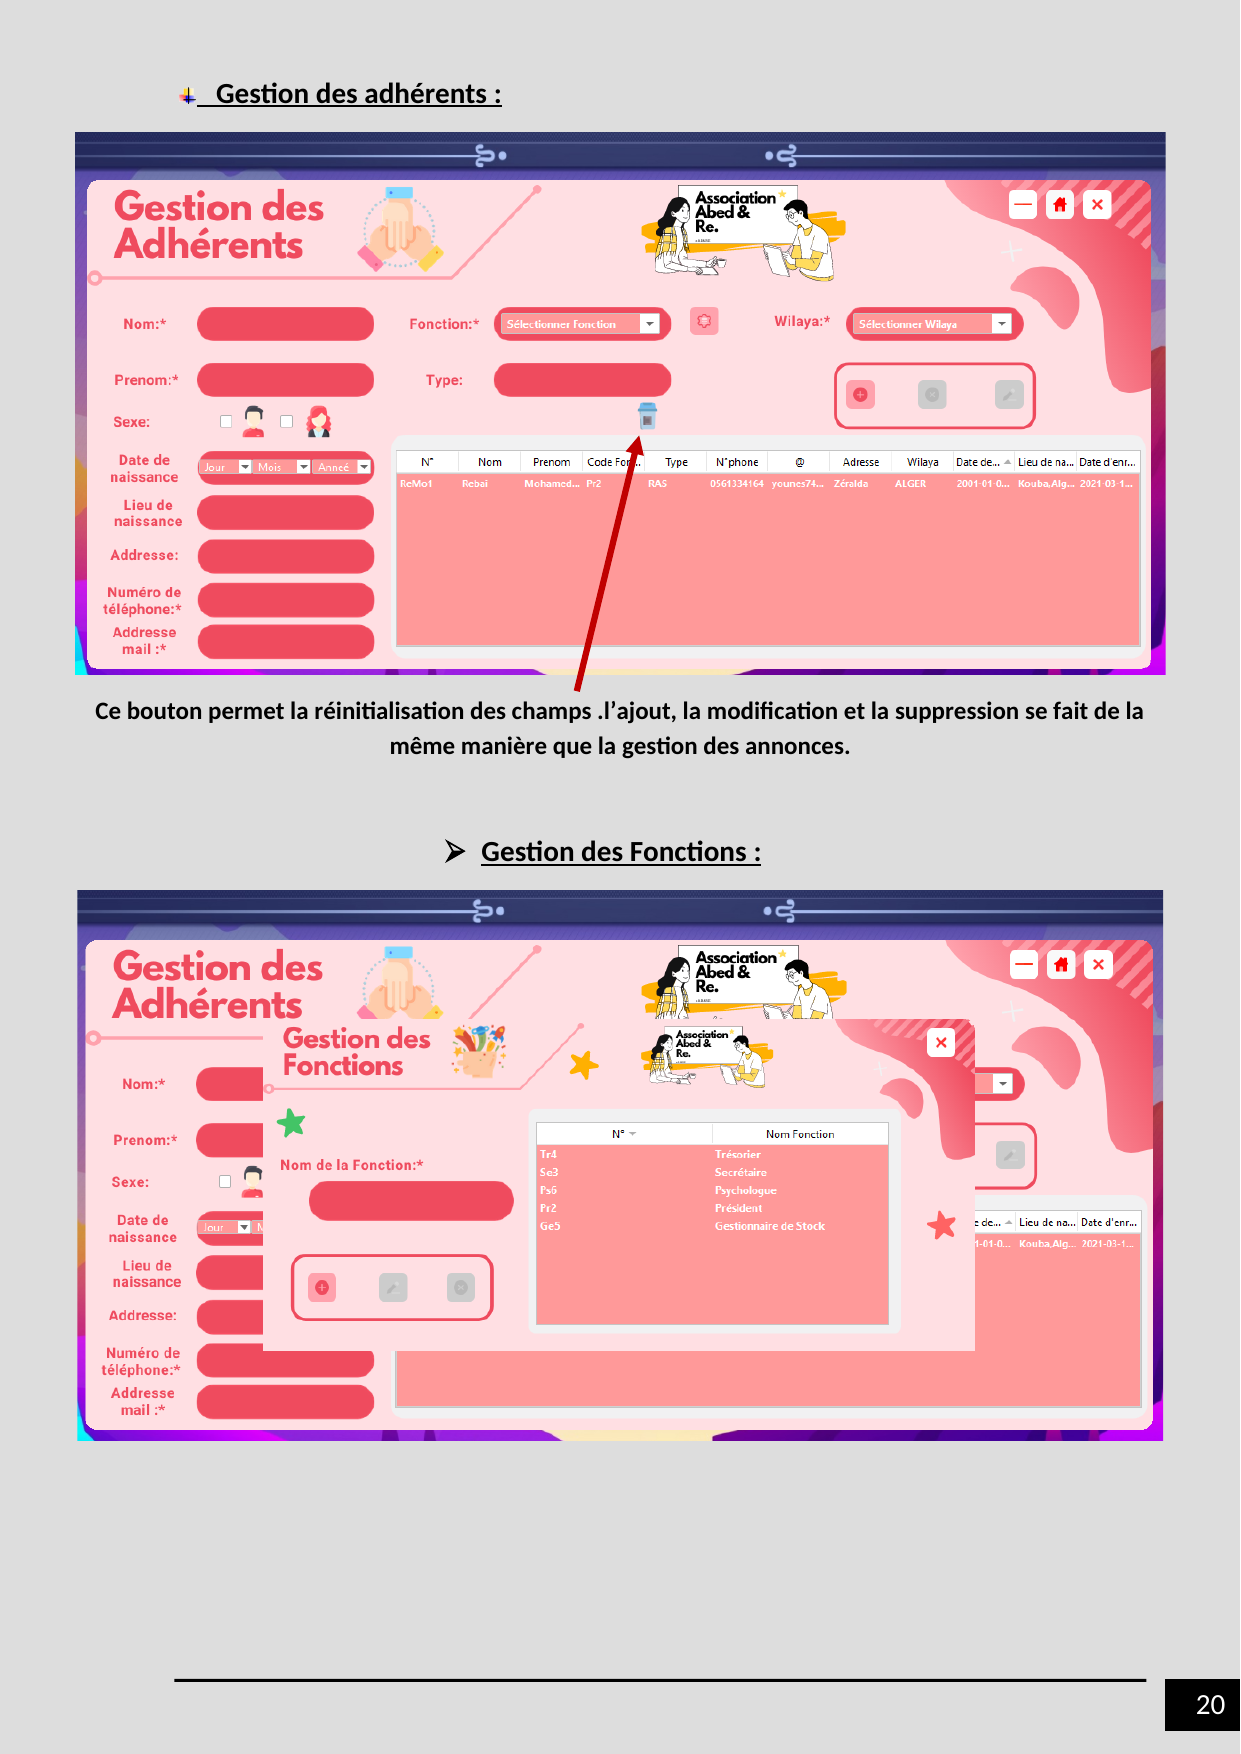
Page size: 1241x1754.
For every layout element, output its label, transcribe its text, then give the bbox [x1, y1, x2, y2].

list Gestion des Fonctions : [444, 833, 1165, 869]
picture [179, 86, 196, 104]
picture [77, 890, 1164, 1441]
list Gestion des adhérents : [178, 75, 1165, 111]
text Ce bouton permet la réinitialisation des champs .l’ajout, la modification et la suppression se fait de la même manière que la gestion des annonces. [75, 695, 1165, 760]
picture [75, 132, 1166, 675]
